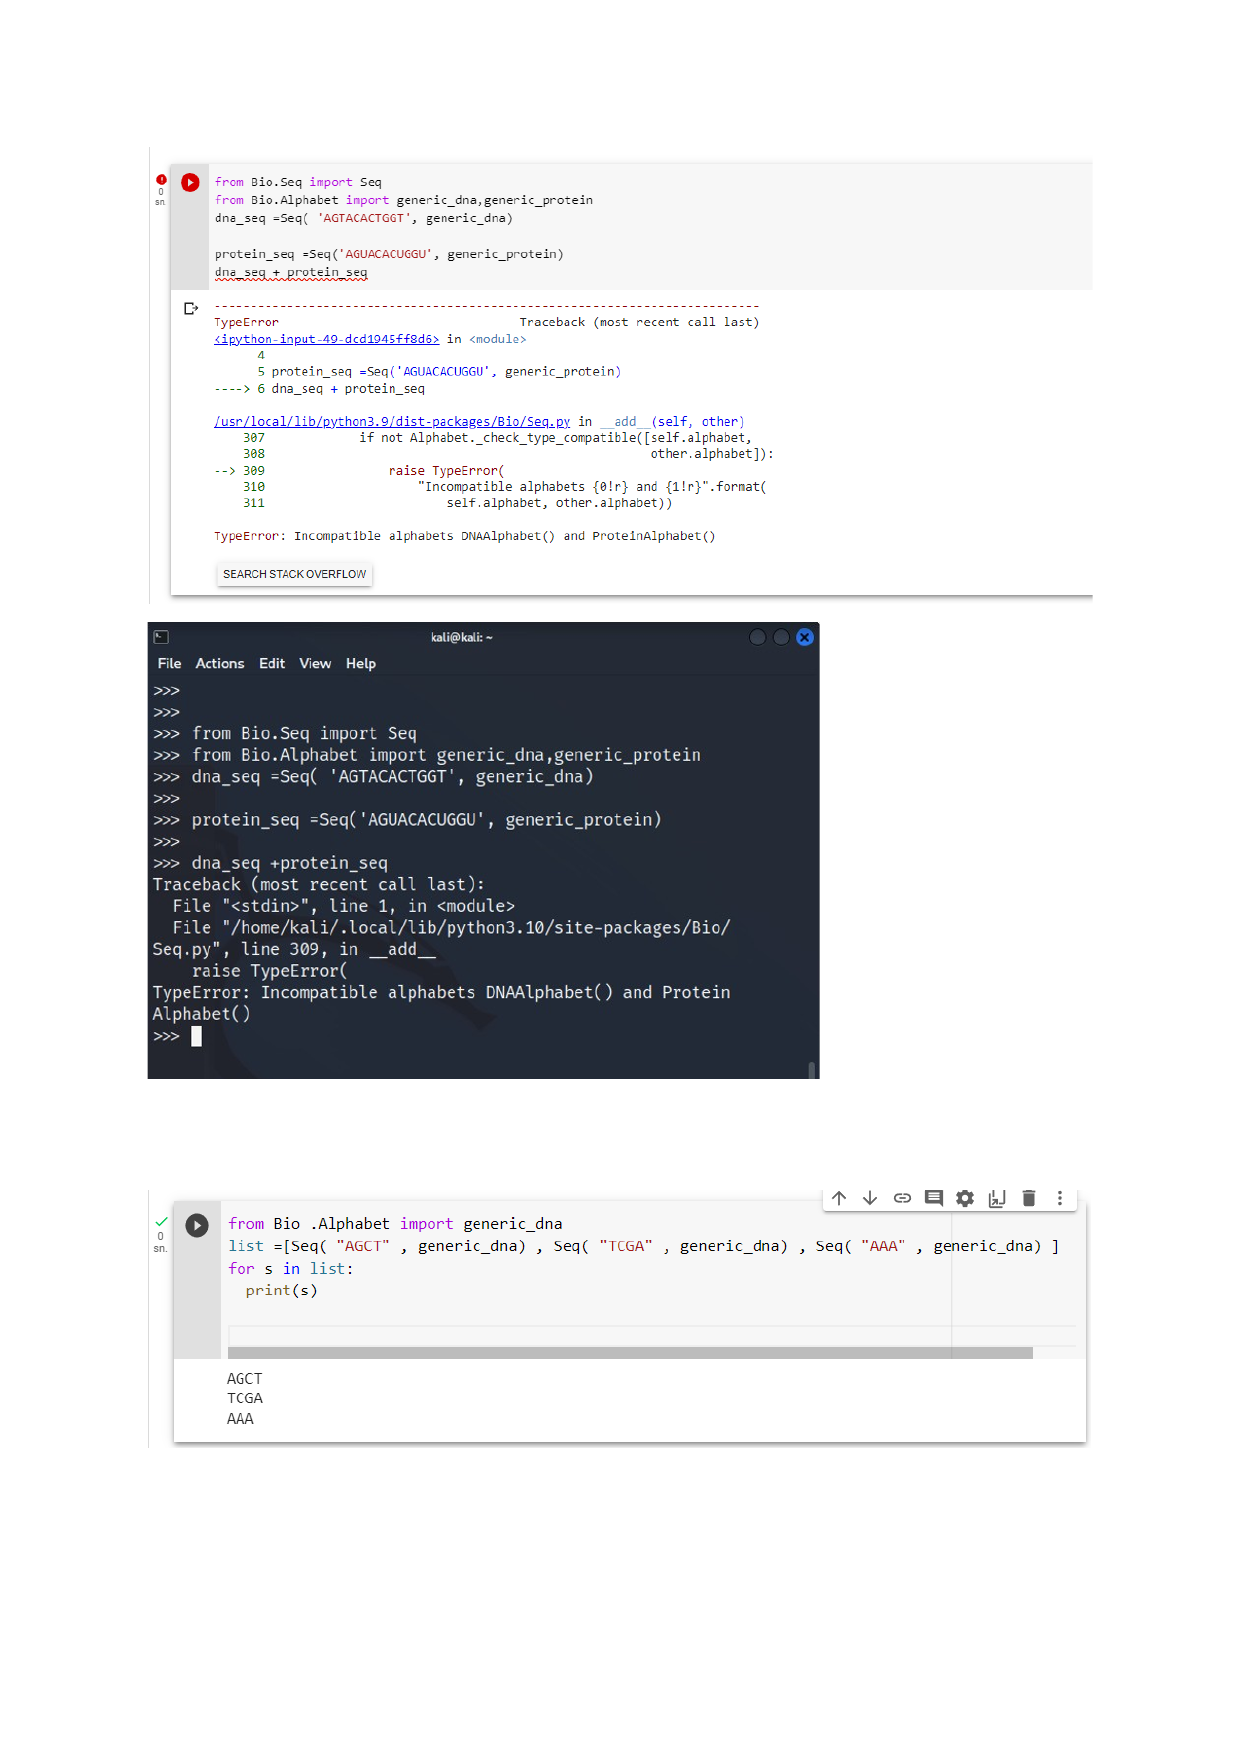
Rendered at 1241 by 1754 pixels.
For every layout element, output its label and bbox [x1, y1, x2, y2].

picture [147, 147, 1093, 604]
picture [147, 1190, 1093, 1448]
picture [147, 622, 820, 1079]
